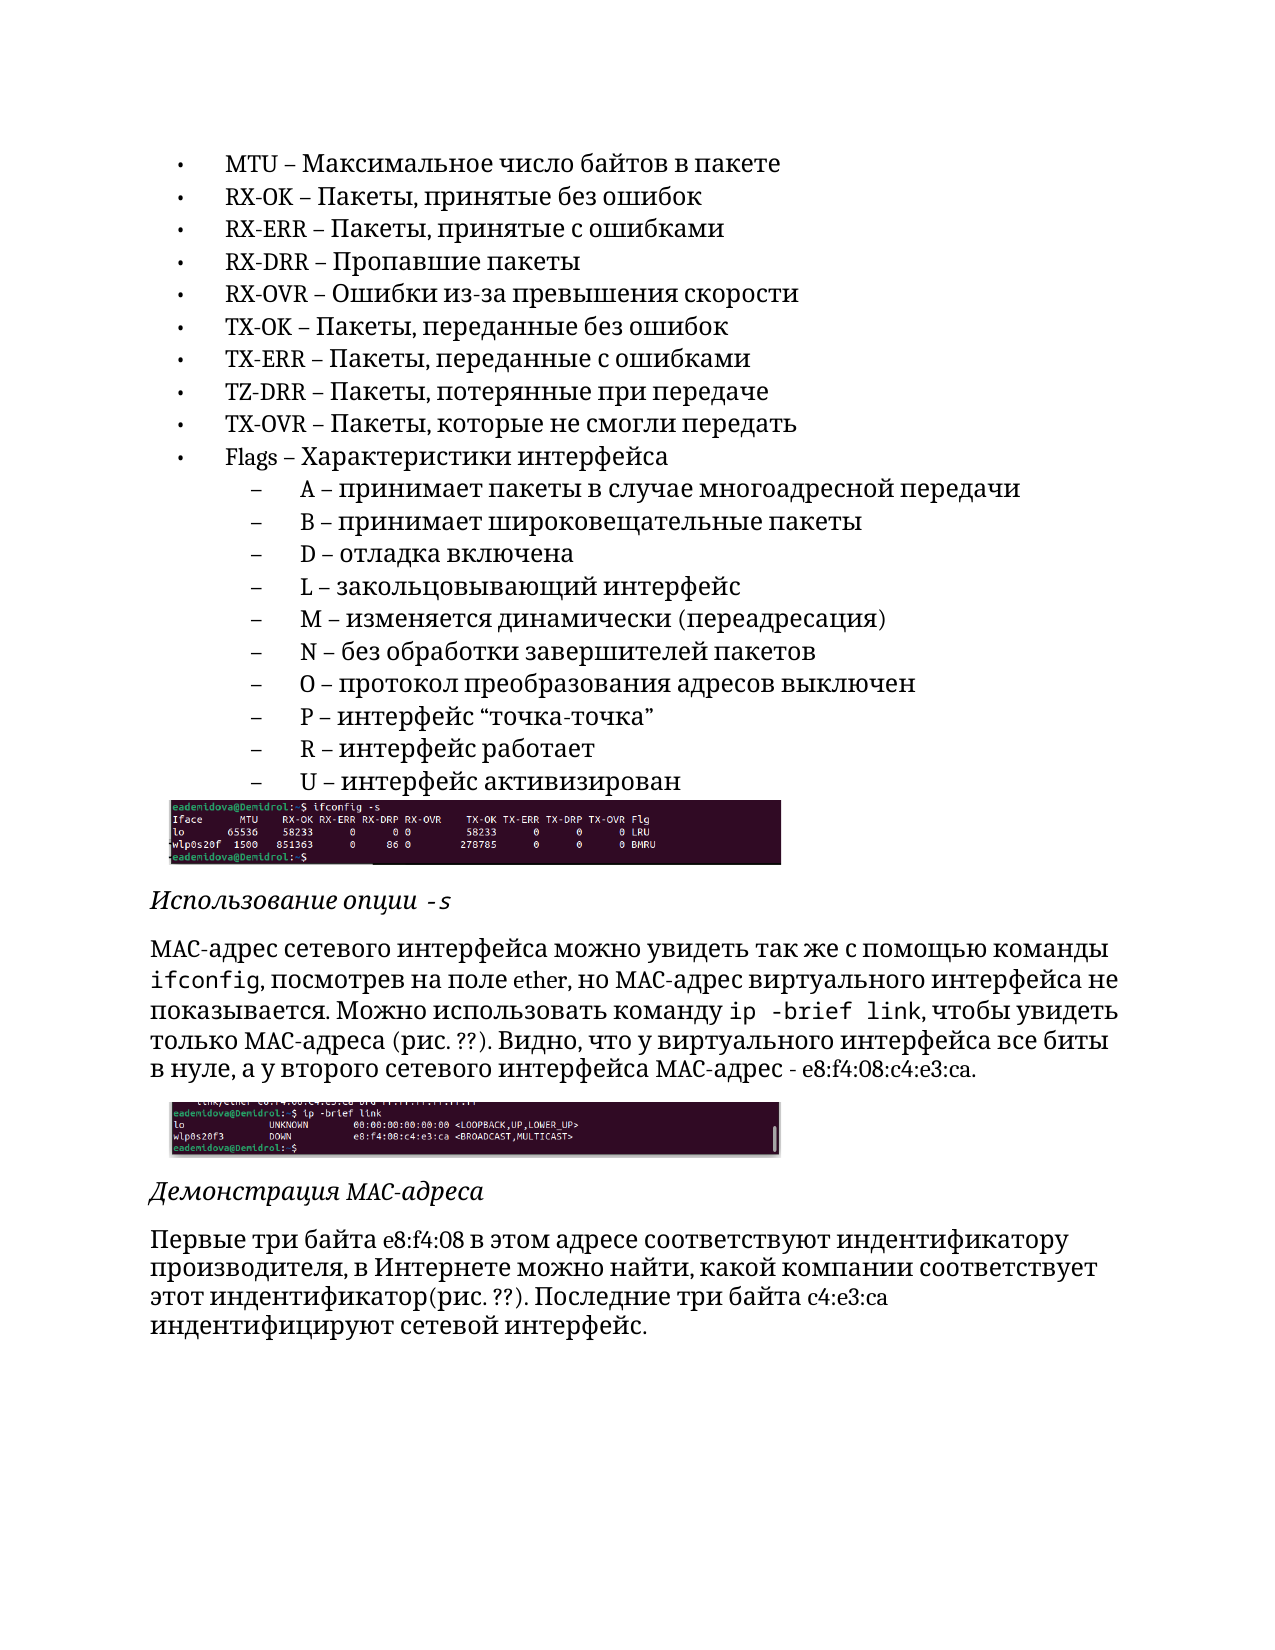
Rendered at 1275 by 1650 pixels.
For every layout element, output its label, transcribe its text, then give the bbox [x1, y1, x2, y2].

list RX-DRR – Пропавшие пакеты [175, 247, 1125, 276]
list R – интерфейс работает [250, 735, 1125, 764]
text Первые три байта e8:f4:08 в этом адресе соответствуют индентификатору производителя, в Интернете можно найти, какой компании соответствует этот индентификатор(рис. ??). Последние три байта c4:e3:ca индентифицируют сетевой интерфейс. [150, 1226, 1125, 1341]
list M – изменяется динамически (переадресация) [250, 605, 1125, 634]
list RX-OVR – Ошибки из-за превышения скорости [175, 280, 1125, 309]
list RX-ERR – Пакеты, принятые с ошибками [175, 215, 1125, 244]
list O – протокол преобразования адресов выключен [250, 670, 1125, 699]
list RX-OK – Пакеты, принятые без ошибок [175, 182, 1125, 211]
list MTU – Максимальное число байтов в пакете [175, 150, 1125, 179]
list TX-OVR – Пакеты, которые не смогли передать [175, 410, 1125, 439]
picture [168, 800, 782, 865]
list P – интерфейс “точка-точка” [250, 702, 1125, 731]
text MAC-адрес сетевого интерфейса можно увидеть так же с помощью команды ifconfig, посмотрев на поле ether, но MAC-адрес виртуального интерфейса не показывается. Можно использовать команду ip -brief link, чтобы увидеть только MAC-адреса (рис. ??). Видно, что у виртуального интерфейса все биты в нуле, а у второго сетевого интерфейса MAC-адрес - e8:f4:08:c4:e3:ca. [150, 935, 1125, 1084]
list D – отладка включена [250, 540, 1125, 569]
list TX-ERR – Пакеты, переданные с ошибками [175, 345, 1125, 374]
list L – закольцовывающий интерфейс [250, 572, 1125, 601]
text Использование опции -s [150, 885, 1125, 917]
list N – без обработки завершителей пакетов [250, 637, 1125, 666]
list A – принимает пакеты в случае многоадресной передачи [250, 475, 1125, 504]
list TZ-DRR – Пакеты, потерянные при передаче [175, 377, 1125, 406]
text Демонстрация MAC-адреса [150, 1178, 1125, 1207]
list B – принимает широковещательные пакеты [250, 507, 1125, 536]
list TX-OK – Пакеты, переданные без ошибок [175, 312, 1125, 341]
picture [168, 1102, 782, 1158]
list Flags – Характеристики интерфейса [175, 442, 1125, 471]
list U – интерфейс активизирован [250, 767, 1125, 796]
